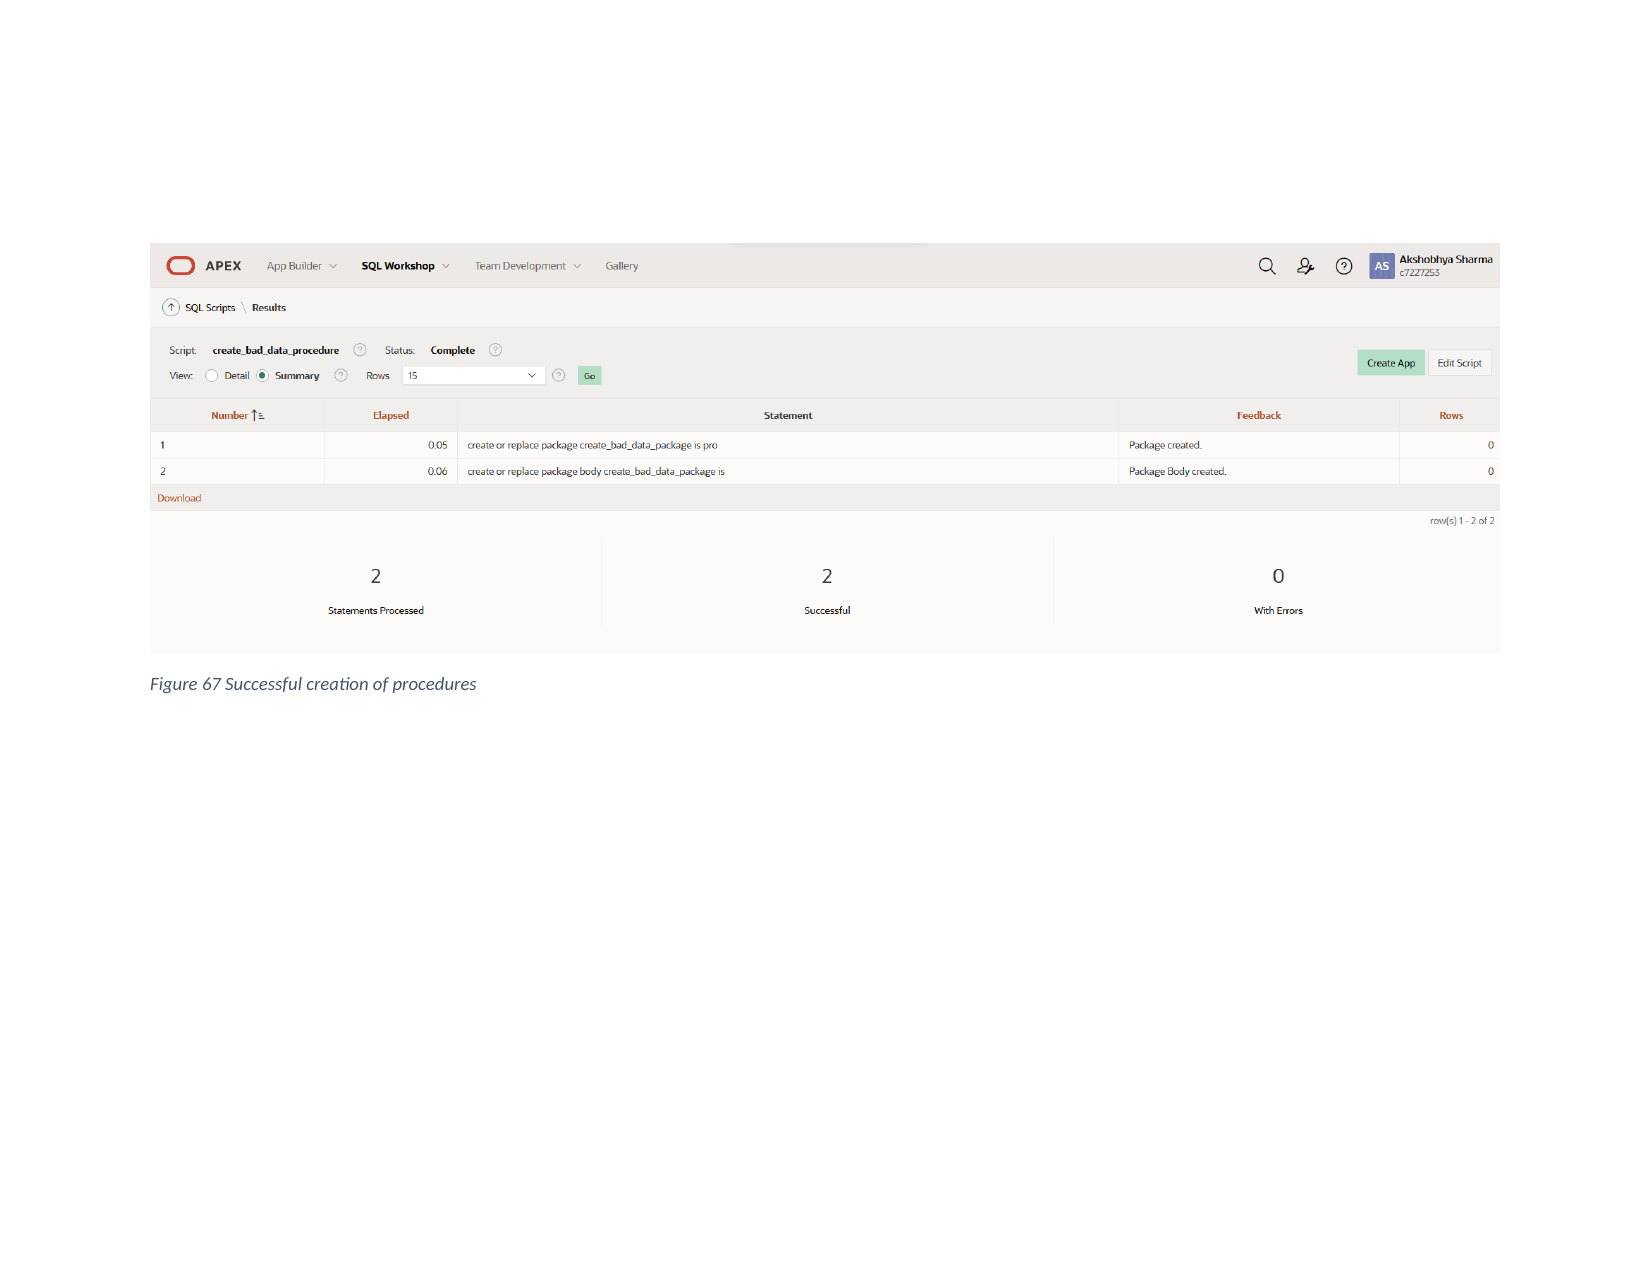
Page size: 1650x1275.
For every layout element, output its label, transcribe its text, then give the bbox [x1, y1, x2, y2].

picture [150, 243, 1500, 654]
